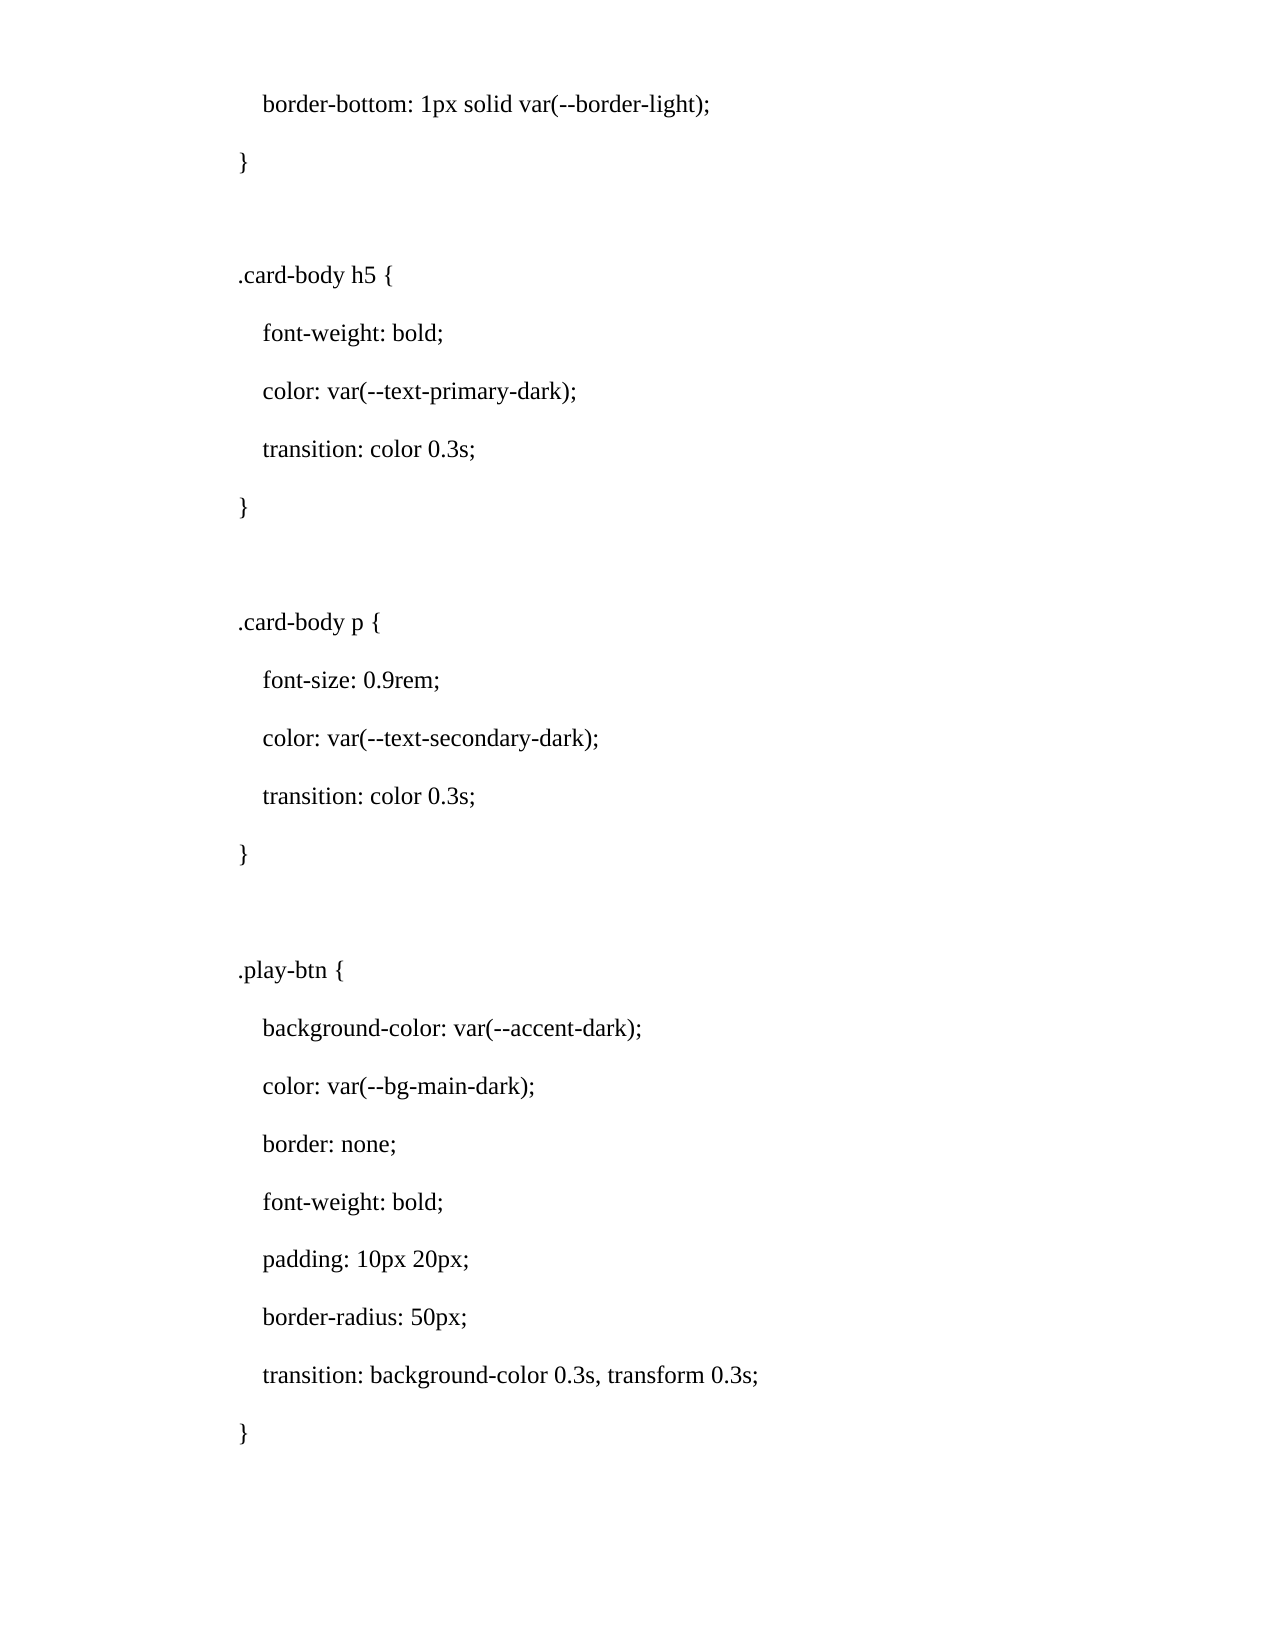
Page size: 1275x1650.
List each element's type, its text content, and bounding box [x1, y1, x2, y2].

text } [187, 839, 1087, 868]
text padding: 10px 20px; [187, 1244, 1087, 1273]
text } [187, 1418, 1087, 1447]
text border-radius: 50px; [187, 1302, 1087, 1331]
text font-weight: bold; [187, 1187, 1087, 1215]
text } [187, 147, 1087, 175]
text .play-btn { [187, 955, 1087, 984]
text color: var(--bg-main-dark); [187, 1071, 1087, 1099]
text transition: background-color 0.3s, transform 0.3s; [187, 1360, 1087, 1389]
text .card-body h5 { [187, 260, 1087, 289]
text border: none; [187, 1129, 1087, 1157]
text transition: color 0.3s; [187, 781, 1087, 810]
text color: var(--text-primary-dark); [187, 376, 1087, 404]
text font-weight: bold; [187, 318, 1087, 347]
text transition: color 0.3s; [187, 434, 1087, 462]
text .card-body p { [187, 607, 1087, 636]
text color: var(--text-secondary-dark); [187, 723, 1087, 752]
text font-size: 0.9rem; [187, 665, 1087, 694]
text background-color: var(--accent-dark); [187, 1013, 1087, 1042]
text } [187, 492, 1087, 520]
text border-bottom: 1px solid var(--border-light); [187, 89, 1087, 117]
